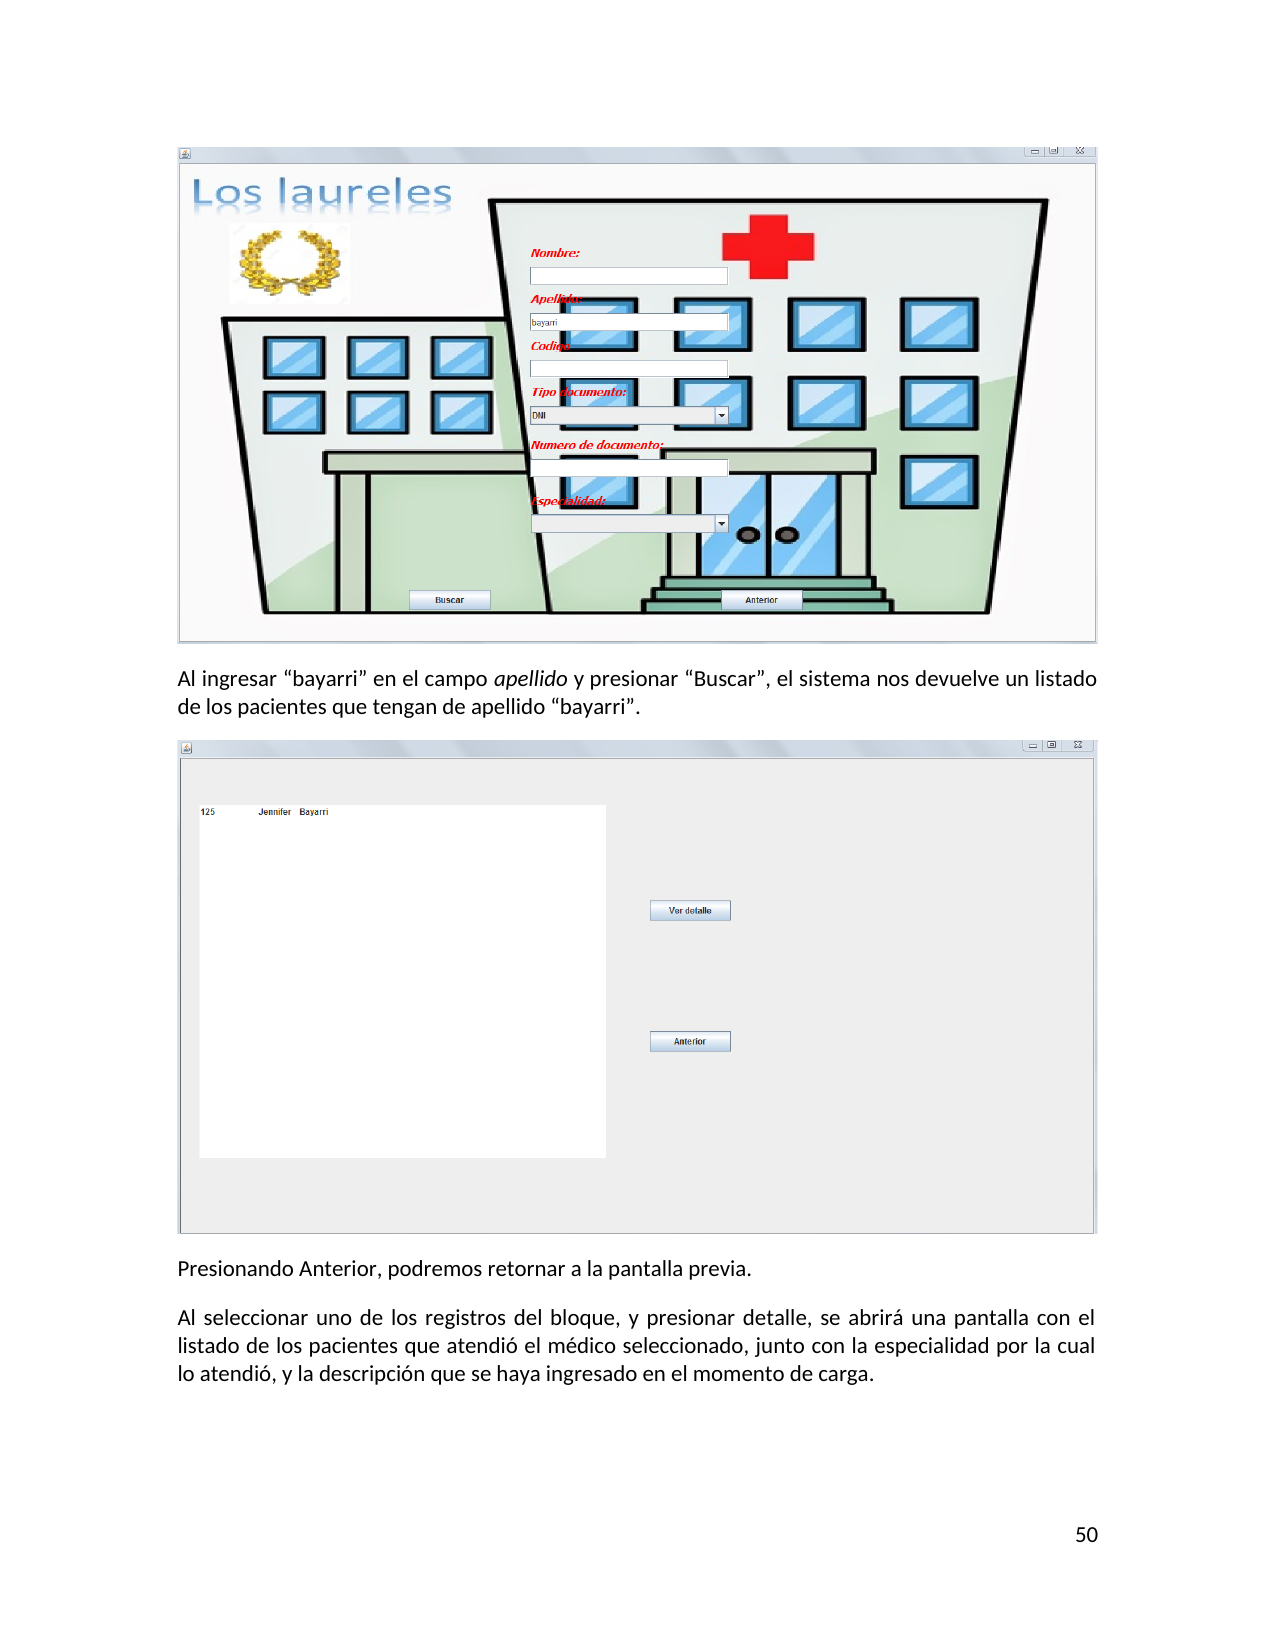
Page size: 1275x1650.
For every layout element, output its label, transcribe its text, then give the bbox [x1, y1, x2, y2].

text Al seleccionar uno de los registros del bloque, y presionar detalle, se abrirá una pantalla con el listado de los pacientes que atendió el médico seleccionado, junto con la especialidad por la cual lo atendió, y la descripción que se haya ingresado en el momento de carga. [177, 1303, 1098, 1387]
text Al ingresar “bayarri” en el campo apellido y presionar “Buscar”, el sistema nos devuelve un listado de los pacientes que tengan de apellido “bayarri”. [177, 664, 1098, 720]
text Presionando Anterior, podremos retornar a la pantalla previa. [177, 1254, 1098, 1283]
picture [177, 147, 1098, 644]
picture [177, 740, 1098, 1234]
